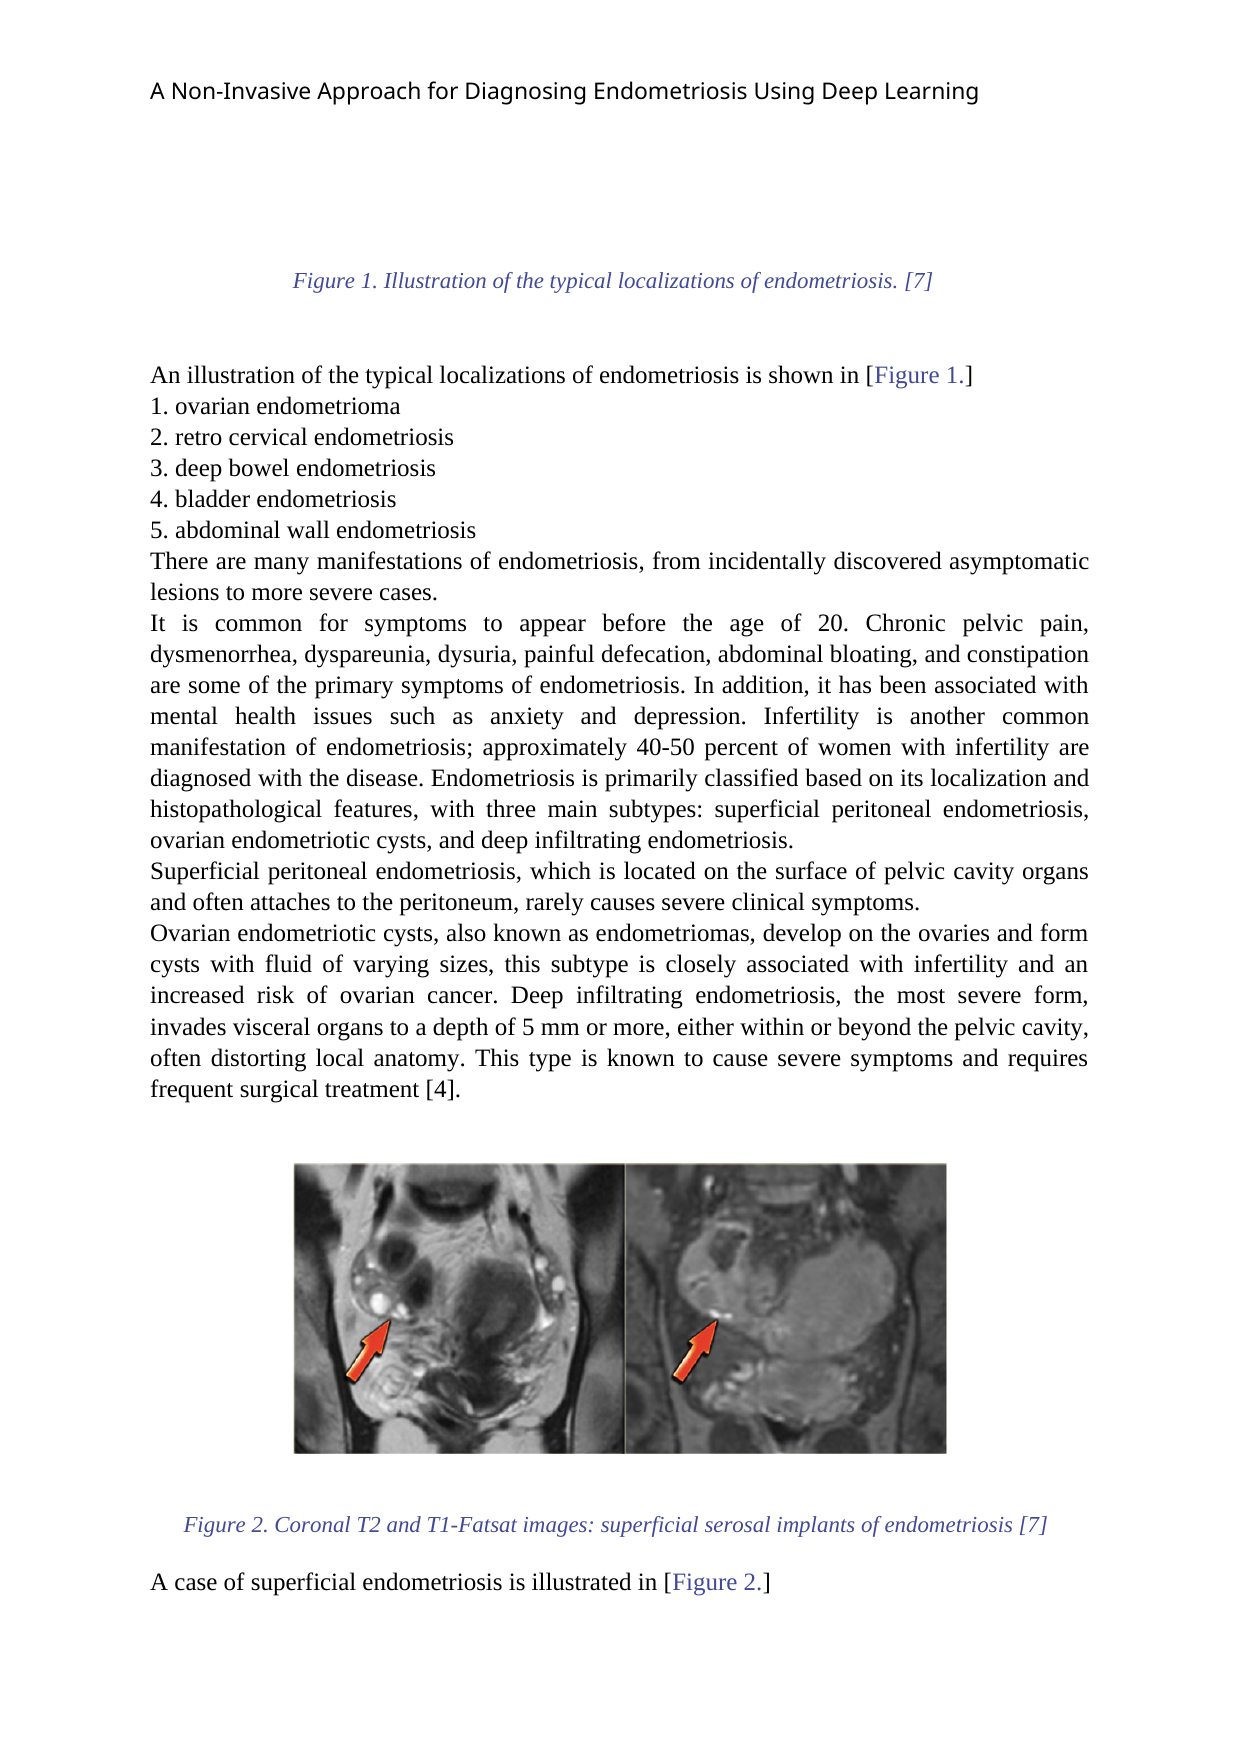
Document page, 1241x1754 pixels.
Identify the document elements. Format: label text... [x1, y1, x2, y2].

text A case of superficial endometriosis is illustrated in [Figure 2.] [150, 1567, 1090, 1595]
text 3. deep bowel endometriosis [150, 453, 1090, 482]
text It is common for symptoms to appear before the age of 20. Chronic pelvic pain, dysmenorrhea, dyspareunia, dysuria, painful defecation, abdominal bloating, and constipation are some of the primary symptoms of endometriosis. In addition, it has been associated with mental health issues such as anxiety and depression. Infertility is another common manifestation of endometriosis; approximately 40-50 percent of women with infertility are diagnosed with the disease. Endometriosis is primarily classified based on its localization and histopathological features, with three main subtypes: superficial peritoneal endometriosis, ovarian endometriotic cysts, and deep infiltrating endometriosis. [150, 608, 1090, 854]
text An illustration of the typical localizations of endometriosis is shown in [Figure 1.] [150, 360, 1090, 388]
text Ovarian endometriotic cysts, also known as endometriomas, develop on the ovaries and form cysts with fluid of varying sizes, this subtype is closely associated with infertility and an increased risk of ovarian cancer. Deep infiltrating endometriosis, the most severe form, invades visceral organs to a depth of 5 mm or more, either within or beyond the pelvic cavity, often distorting local anatomy. This type is known to cause severe symptoms and requires frequent surgical treatment [4]. [150, 918, 1090, 1102]
text 4. bladder endometriosis [150, 484, 1090, 513]
text There are many manifestations of endometriosis, from incidentally discovered asymptomatic lesions to more severe cases. [150, 546, 1090, 606]
text 5. abdominal wall endometriosis [150, 515, 1090, 544]
text Superficial peritoneal endometriosis, which is located on the surface of pelvic cavity organs and often attaches to the peritoneum, rarely causes severe clinical symptoms. [150, 856, 1090, 916]
text 2. retro cervical endometriosis [150, 422, 1090, 451]
picture [293, 1163, 947, 1454]
text 1. ovarian endometrioma [150, 391, 1090, 419]
